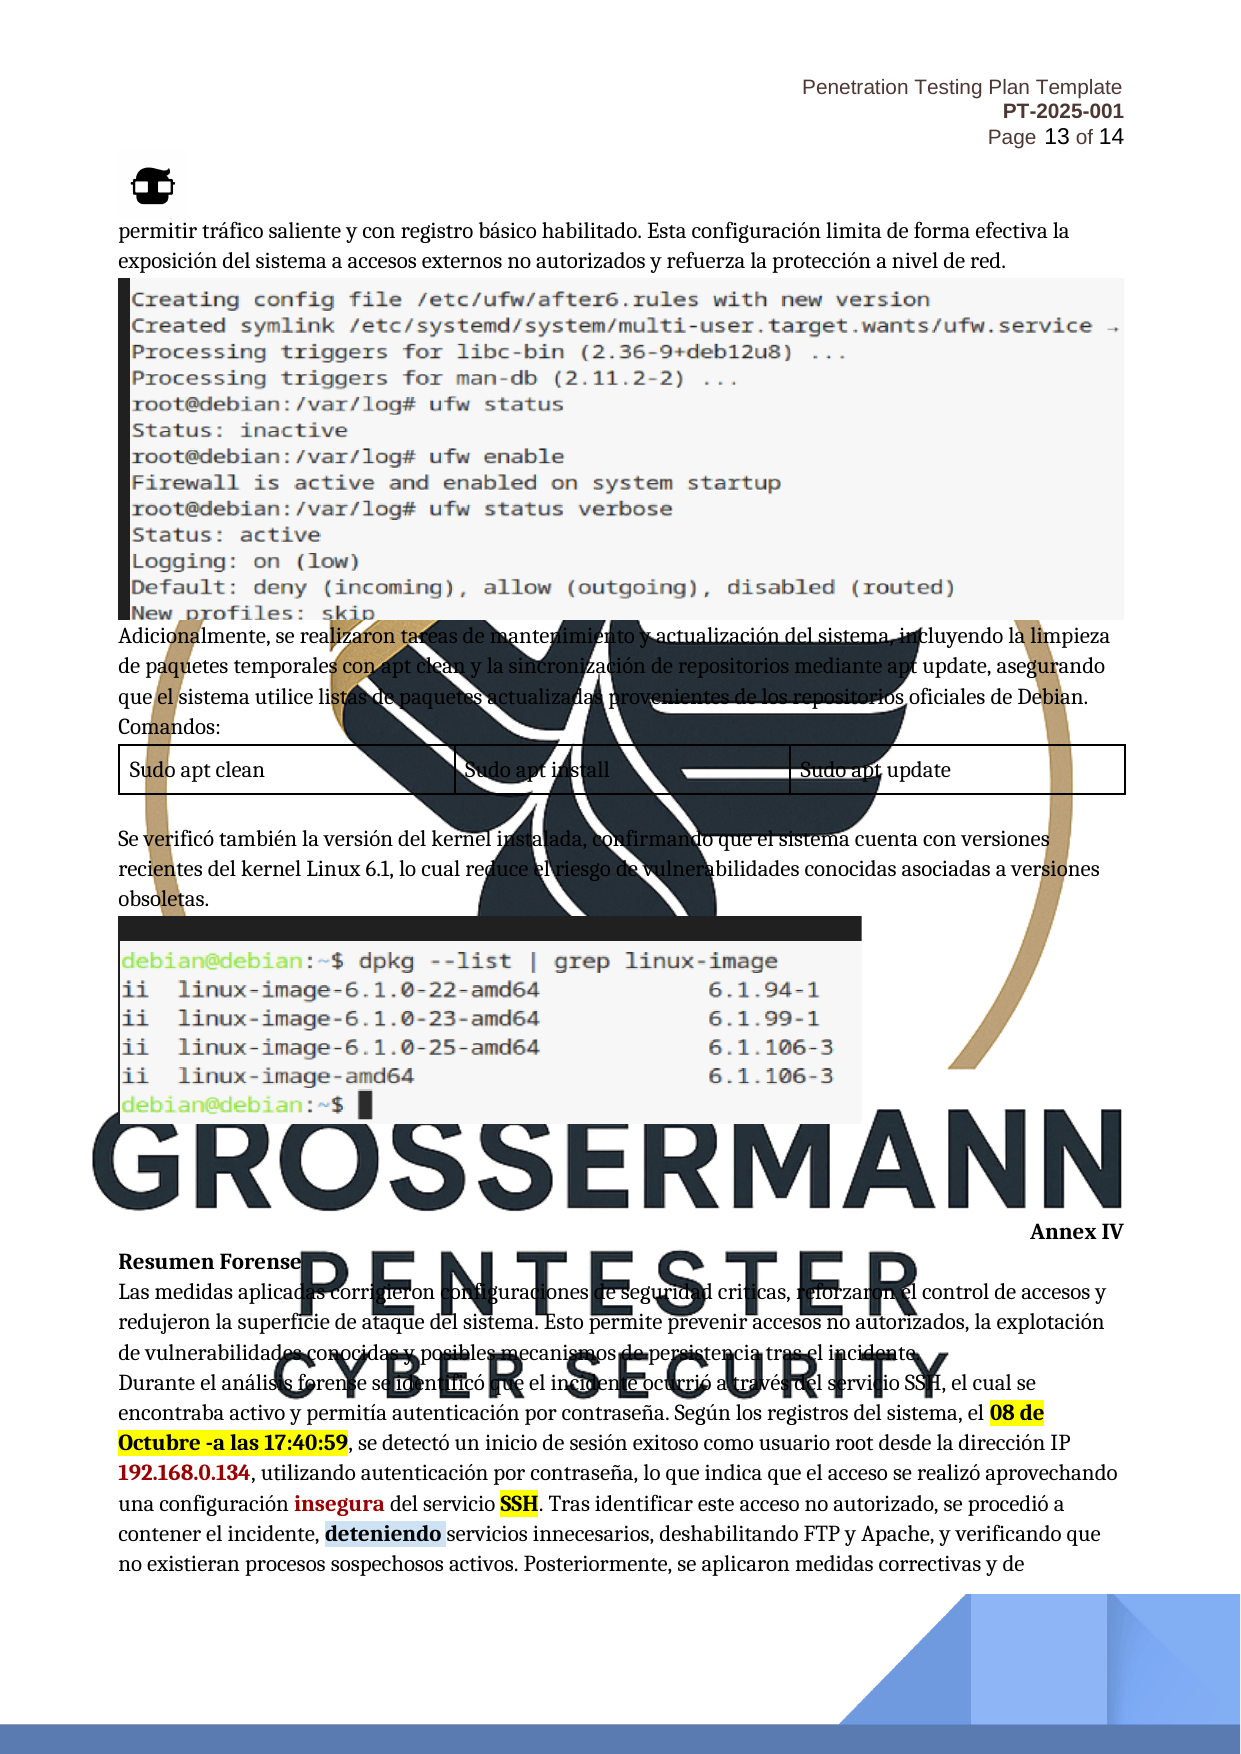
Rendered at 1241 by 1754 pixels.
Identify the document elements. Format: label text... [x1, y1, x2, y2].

text Resumen Forense [118, 1249, 1124, 1275]
table_header Sudo apt update [791, 746, 1124, 793]
table_header Sudo apt install [456, 746, 789, 793]
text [118, 1369, 1124, 1577]
table_header Sudo apt clean [120, 746, 454, 793]
picture [0, 149, 1241, 1754]
text Se verificó también la versión del kernel instalada, confirmando que el sistema cuenta con versiones recientes del kernel Linux 6.1, lo cual reduce el riesgo de vulnerabilidades conocidas asociadas a versiones obsoletas. [118, 826, 1124, 912]
text Adicionalmente, se realizaron tareas de mantenimiento y actualización del sistema, incluyendo la limpieza de paquetes temporales con apt clean y la sincronización de repositorios mediante apt update, asegurando que el sistema utilice listas de paquetes actualizadas provenientes de los repositorios oficiales de Debian. [118, 623, 1124, 710]
text Comandos: [118, 714, 1124, 740]
text Annex IV [118, 1218, 1124, 1245]
text Las medidas aplicadas corrigieron configuraciones de seguridad criticas, reforzaron el control de accesos y redujeron la superficie de ataque del sistema. Esto permite prevenir accesos no autorizados, la explotación de vulnerabilidades conocidas y posibles mecanismos de persistencia tras el incidente. [118, 1279, 1124, 1366]
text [118, 218, 1124, 274]
